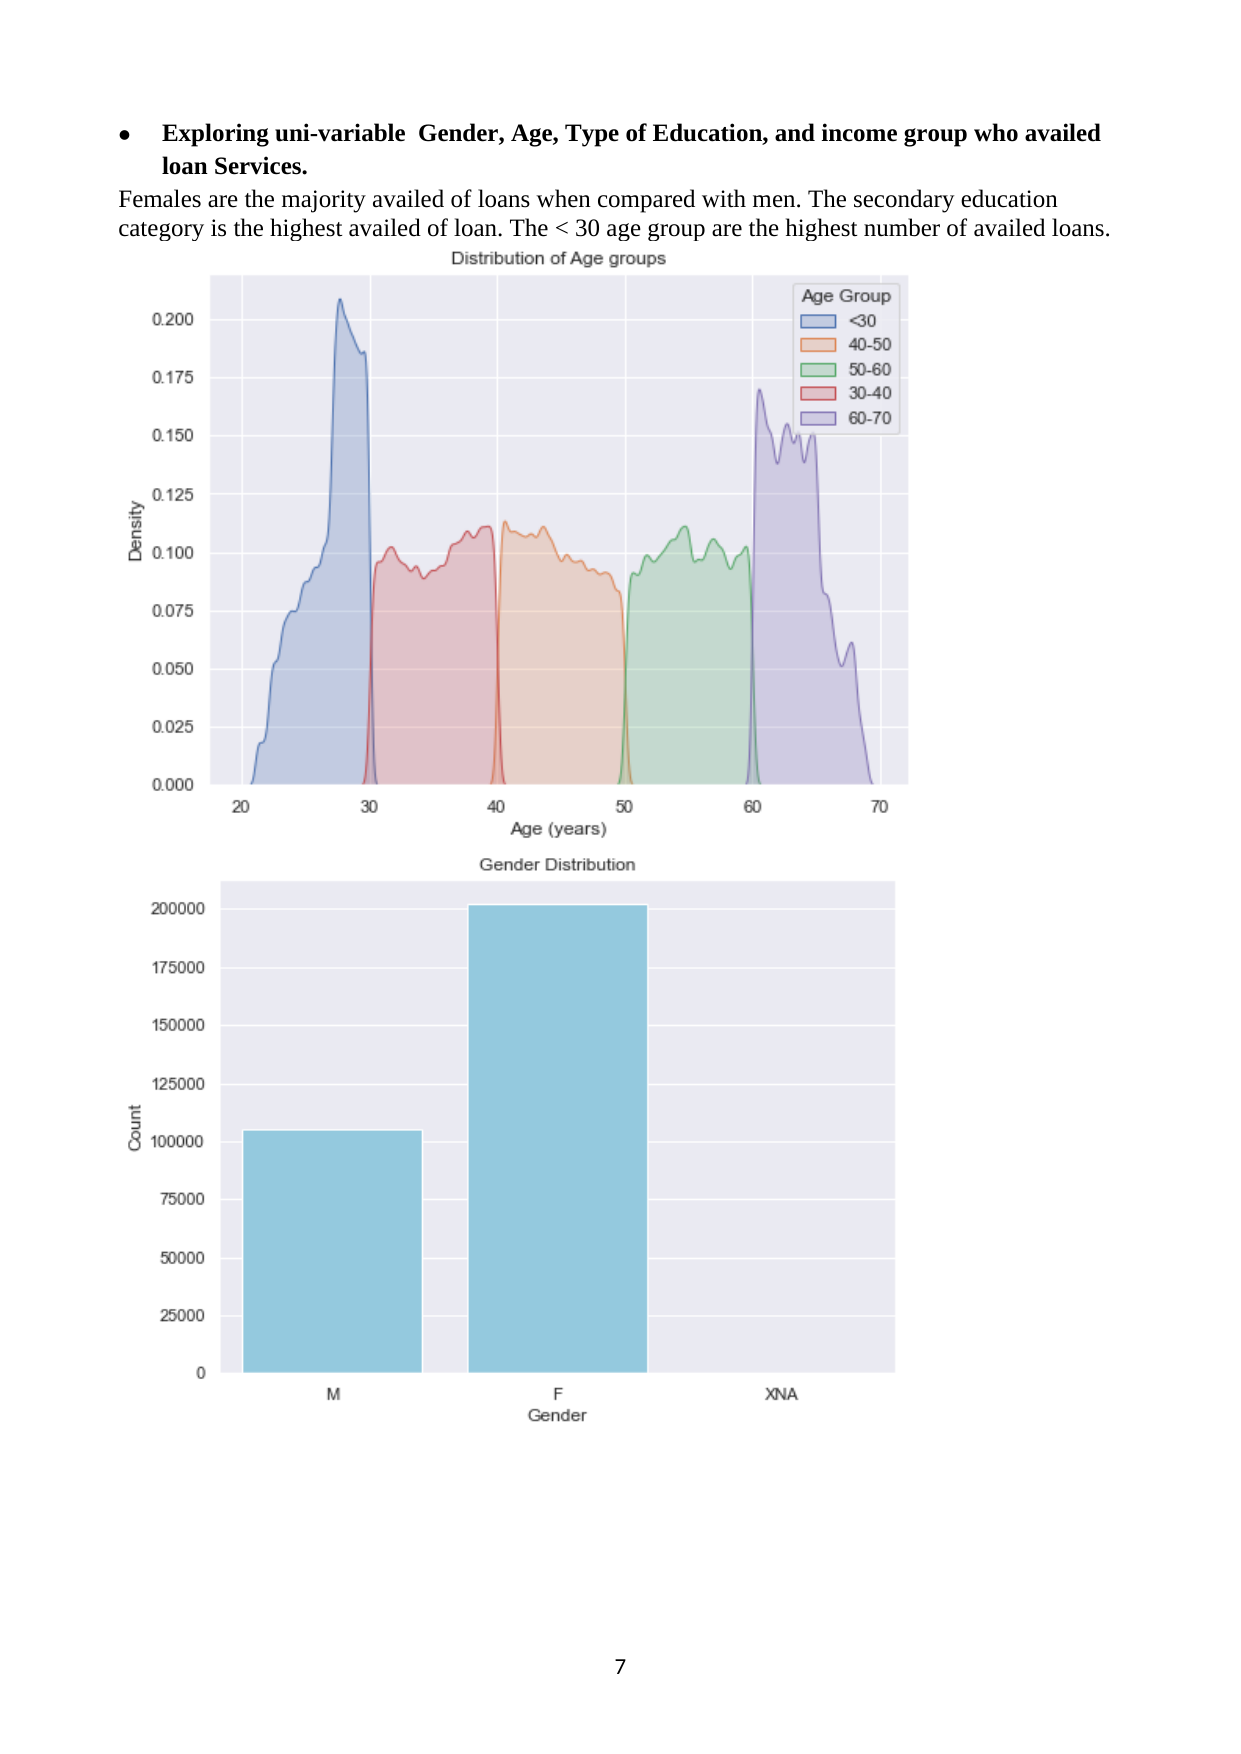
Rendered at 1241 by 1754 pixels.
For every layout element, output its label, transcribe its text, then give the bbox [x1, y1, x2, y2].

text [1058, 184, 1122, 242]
picture [118, 241, 918, 1435]
list Exploring uni-variable Gender, Age, Type of Education, and income group who availed loan Services. [118, 118, 1122, 180]
